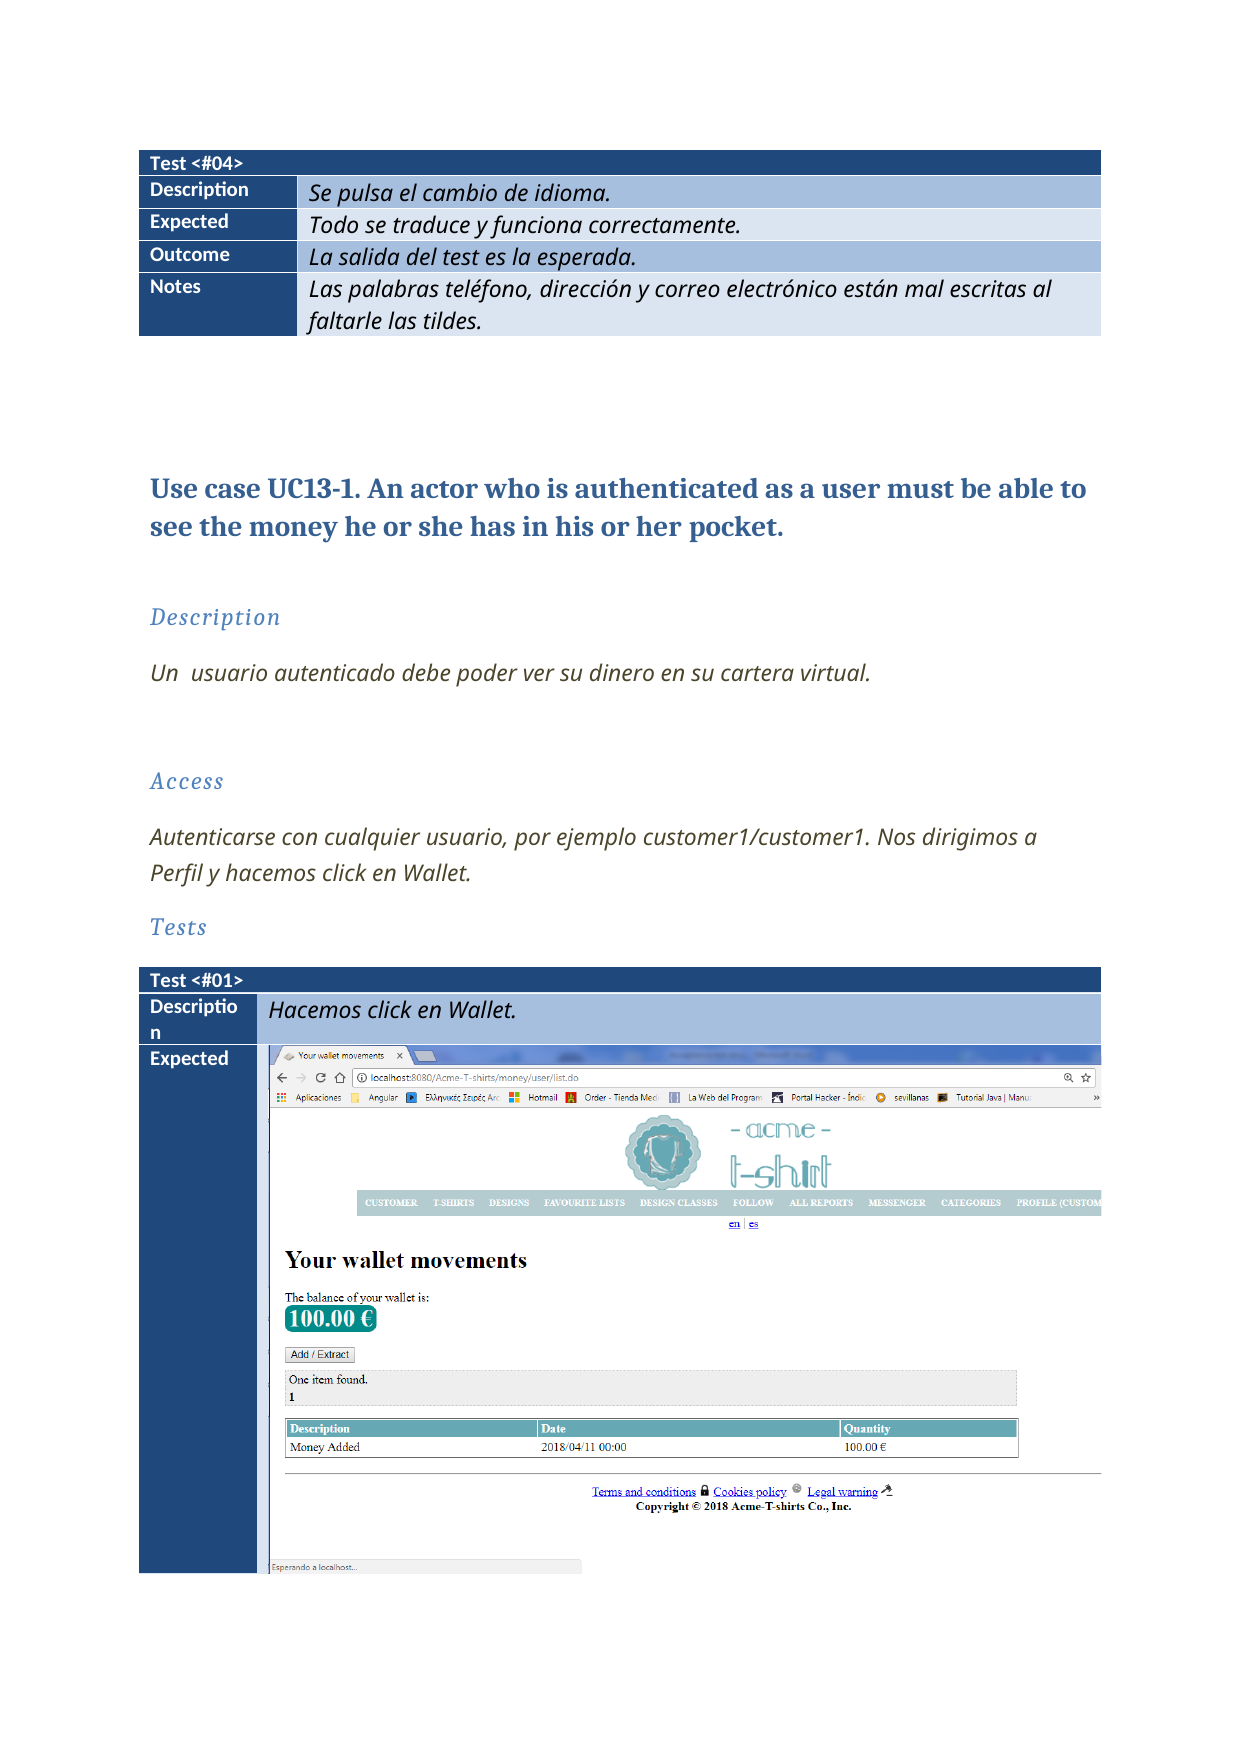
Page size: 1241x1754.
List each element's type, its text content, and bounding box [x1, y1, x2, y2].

subtitle Un usuario autenticado debe poder ver su dinero en su cartera virtual. [150, 657, 1090, 688]
subtitle Description [150, 603, 1090, 632]
table_cell Expected [139, 209, 297, 240]
table_cell [257, 1045, 268, 1573]
table_header Test <#04> [139, 150, 1101, 175]
table_cell Todo se traduce y funciona correctamente. [298, 209, 1101, 240]
table_cell Se pulsa el cambio de idioma. [298, 176, 1101, 208]
subtitle Access [150, 767, 1090, 795]
table_cell Expected [139, 1045, 257, 1573]
table_cell Las palabras teléfono, dirección y correo electrónico están mal escritas al faltarle las tildes. [298, 273, 1101, 336]
picture [268, 1045, 1102, 1574]
text Autenticarse con cualquier usuario, por ejemplo customer1/customer1. Nos dirigimos a Perfil y hacemos click en Wallet. [150, 821, 1090, 888]
table_cell Description [139, 176, 297, 208]
table_cell Outcome [139, 241, 297, 272]
text Use case UC13-1. An actor who is authenticated as a user must be able to see the money he or she has in his or her pocket. [150, 472, 1090, 544]
table_cell Description [139, 994, 257, 1044]
table_cell Hacemos click en Wallet. [257, 994, 1101, 1044]
table_cell Notes [139, 273, 297, 336]
subtitle Tests [150, 913, 1090, 942]
table_cell La salida del test es la esperada. [298, 241, 1101, 272]
table_header Test <#01> [139, 967, 1101, 992]
